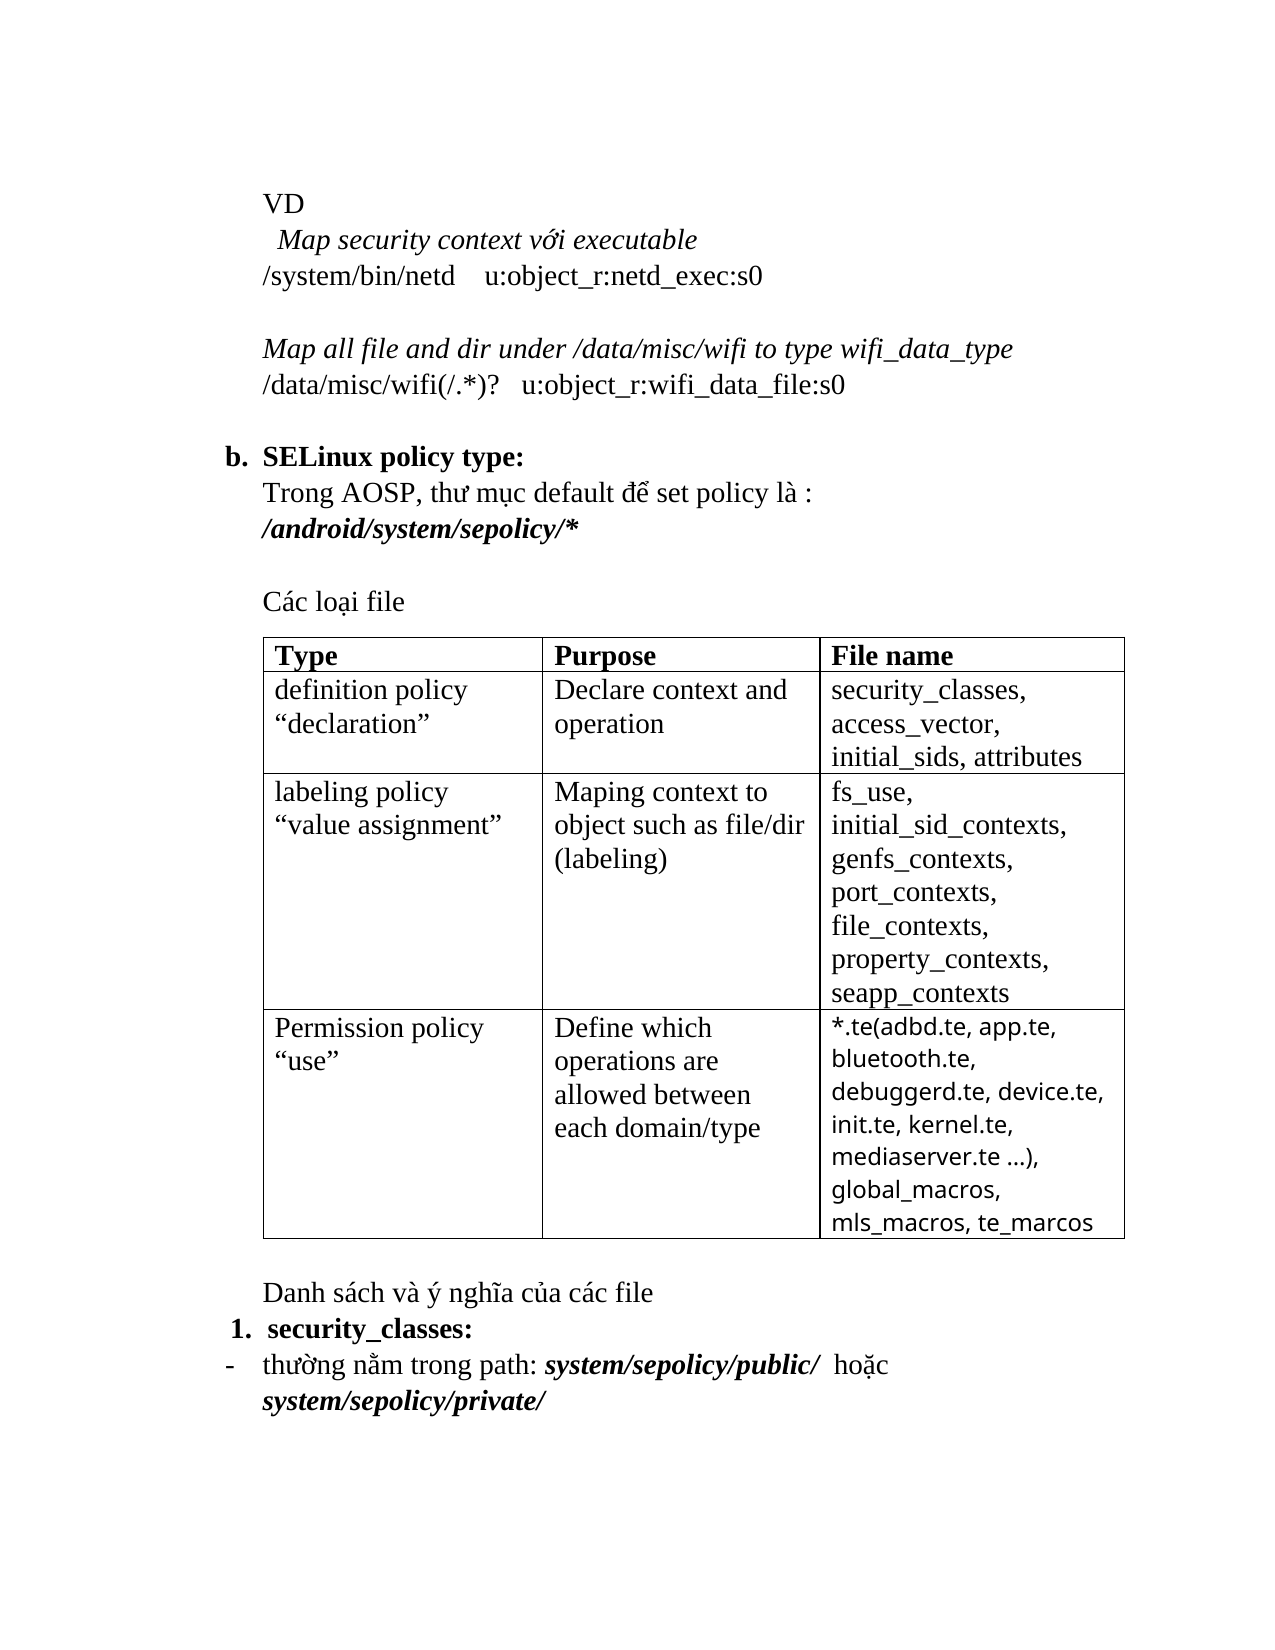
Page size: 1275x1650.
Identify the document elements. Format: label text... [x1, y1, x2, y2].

list /data/misc/wifi(/.*)? u:object_r:wifi_data_file:s0 [262, 367, 1125, 400]
list Các loại file [262, 584, 1125, 617]
table_cell Maping context to object such as file/dir (labeling) [543, 774, 819, 1009]
list Map all file and dir under /data/misc/wifi to type wifi_data_type [262, 331, 1125, 364]
table_cell Define which operations are allowed between each domain/type [543, 1010, 819, 1238]
list thường nằm trong path: system/sepolicy/public/ hoặc system/sepolicy/private/ [225, 1347, 1125, 1417]
table_header Purpose [543, 638, 819, 671]
table_cell Declare context and operation [543, 672, 819, 773]
table_cell security_classes, access_vector, initial_sids, attributes [821, 672, 1124, 773]
table_cell fs_use, initial_sid_contexts, genfs_contexts, port_contexts, file_contexts, property_contexts, seapp_contexts [821, 774, 1124, 1009]
list Map security context với executable [262, 222, 1125, 256]
table_cell Permission policy “use” [264, 1010, 542, 1238]
list SELinux policy type: [225, 439, 1125, 473]
table_header Type [264, 638, 542, 671]
table_cell labeling policy “value assignment” [264, 774, 542, 1009]
list security_classes: [230, 1311, 1125, 1345]
list VD [262, 186, 1125, 220]
list Danh sách và ý nghĩa của các file [262, 1275, 1125, 1309]
table_cell definition policy “declaration” [264, 672, 542, 773]
list Trong AOSP, thư mục default để set policy là : /android/system/sepolicy/* [262, 475, 1125, 545]
table_header File name [821, 638, 1124, 671]
list /system/bin/netd u:object_r:netd_exec:s0 [262, 258, 1125, 292]
table_cell *.te(adbd.te, app.te, bluetooth.te, debuggerd.te, device.te, init.te, kernel.te, mediaserver.te …), global_macros, mls_macros, te_marcos [821, 1010, 1124, 1238]
